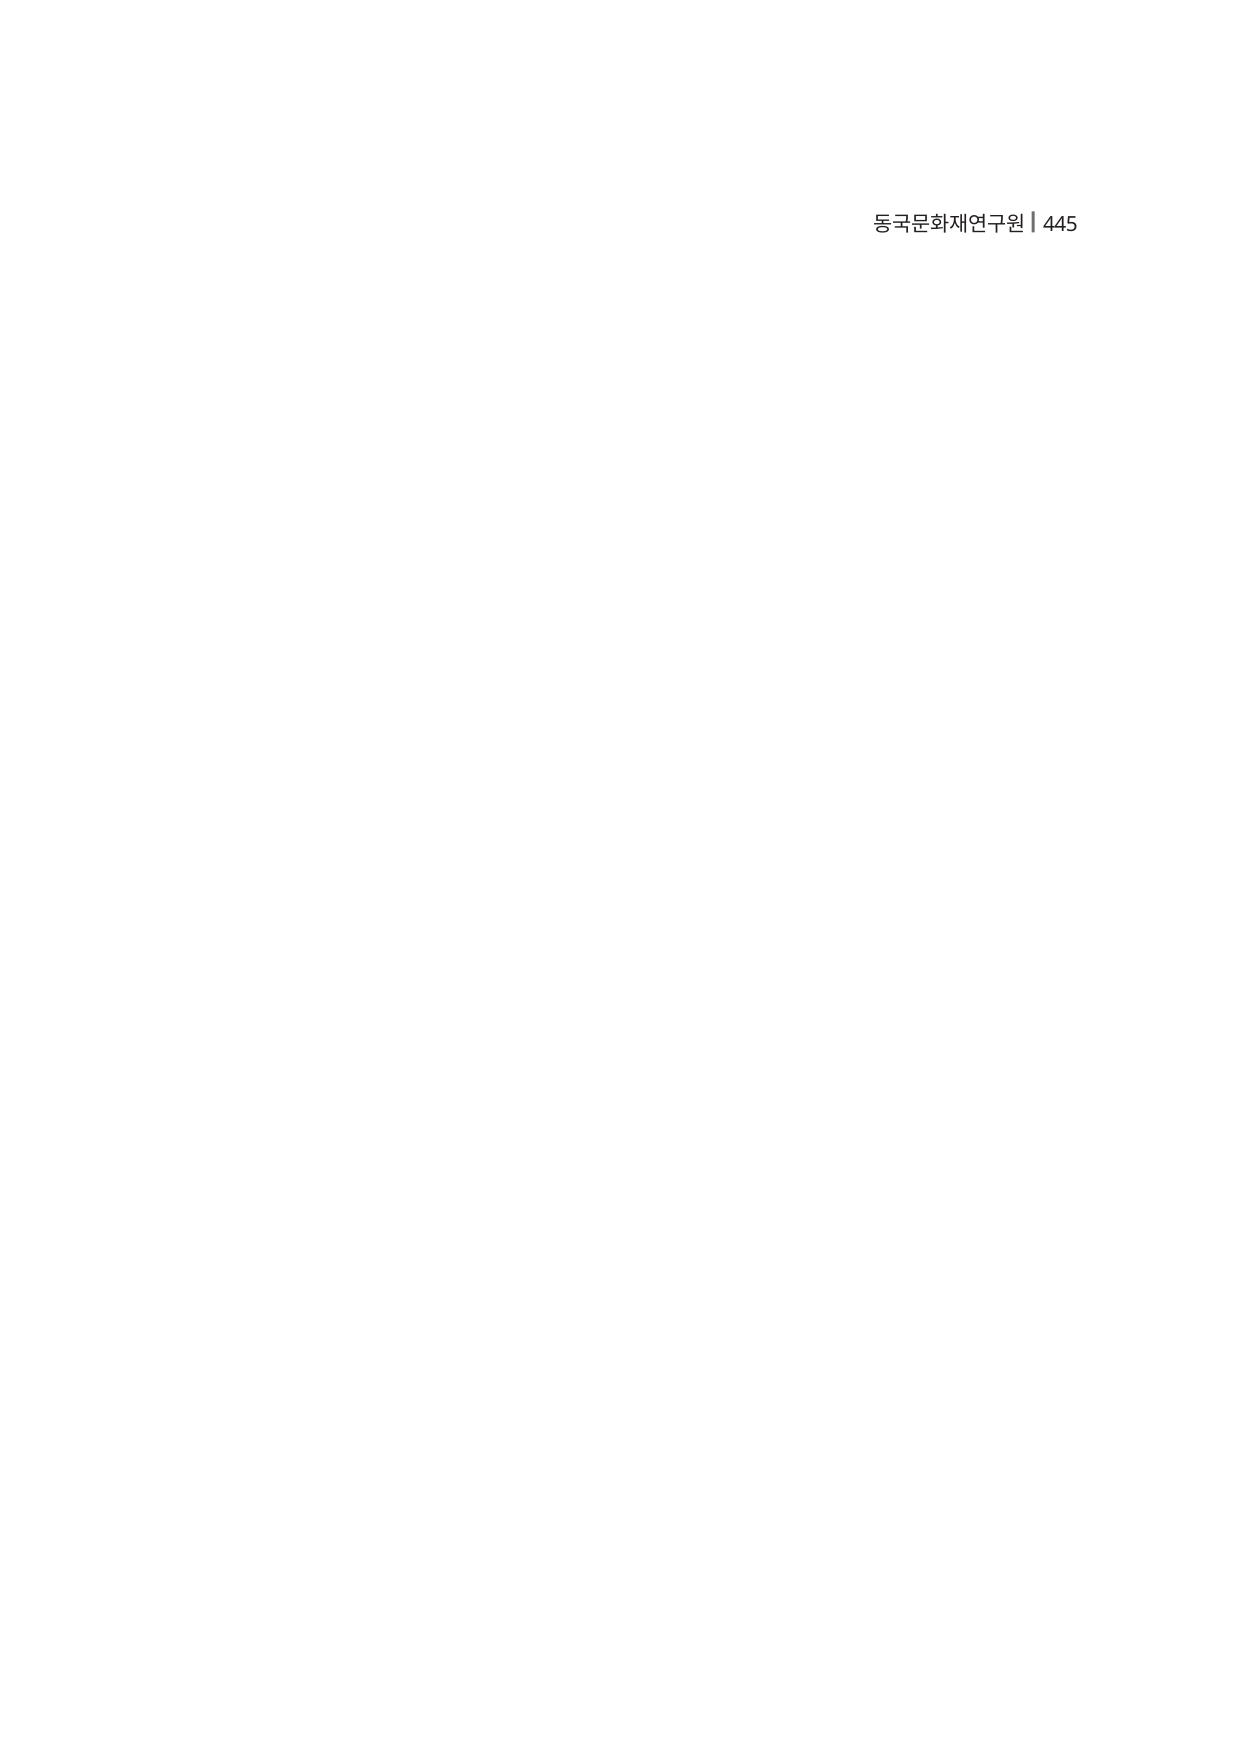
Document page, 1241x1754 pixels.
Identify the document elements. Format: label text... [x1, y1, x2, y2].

text 동국문화재연구원 445 [150, 207, 1078, 238]
